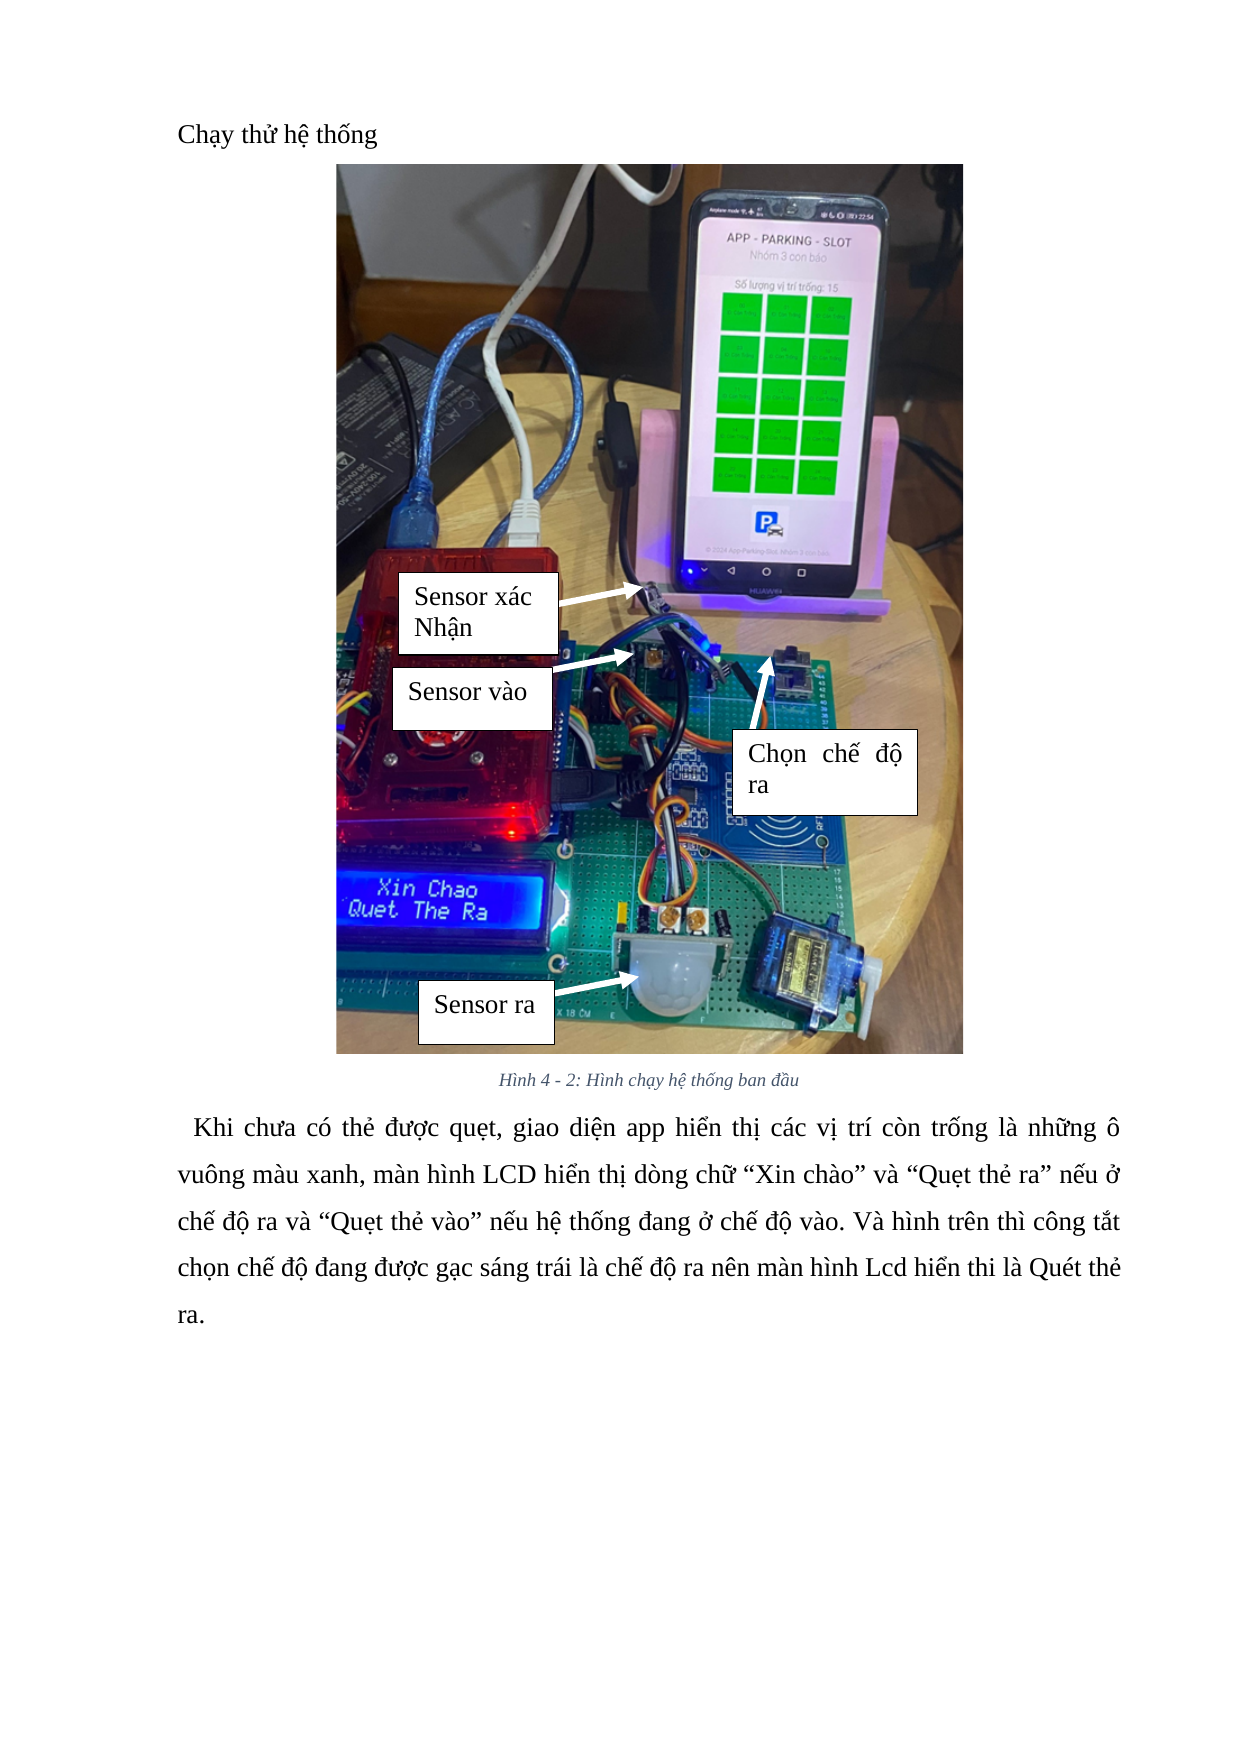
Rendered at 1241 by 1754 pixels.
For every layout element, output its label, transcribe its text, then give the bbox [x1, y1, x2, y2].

text Khi chưa có thẻ được quẹt, giao diện app hiển thị các vị trí còn trống là những ô vuông màu xanh, màn hình LCD hiển thị dòng chữ “Xin chào” và “Quẹt thẻ ra” nếu ở chế độ ra và “Quẹt thẻ vào” nếu hệ thống đang ở chế độ vào. Và hình trên thì công tắt chọn chế độ đang được gạc sáng trái là chế độ ra nên màn hình Lcd hiển thi là Quét thẻ ra. [177, 1111, 1122, 1329]
text Chạy thử hệ thống [177, 118, 1122, 149]
picture [336, 966, 531, 996]
picture [336, 164, 964, 1054]
